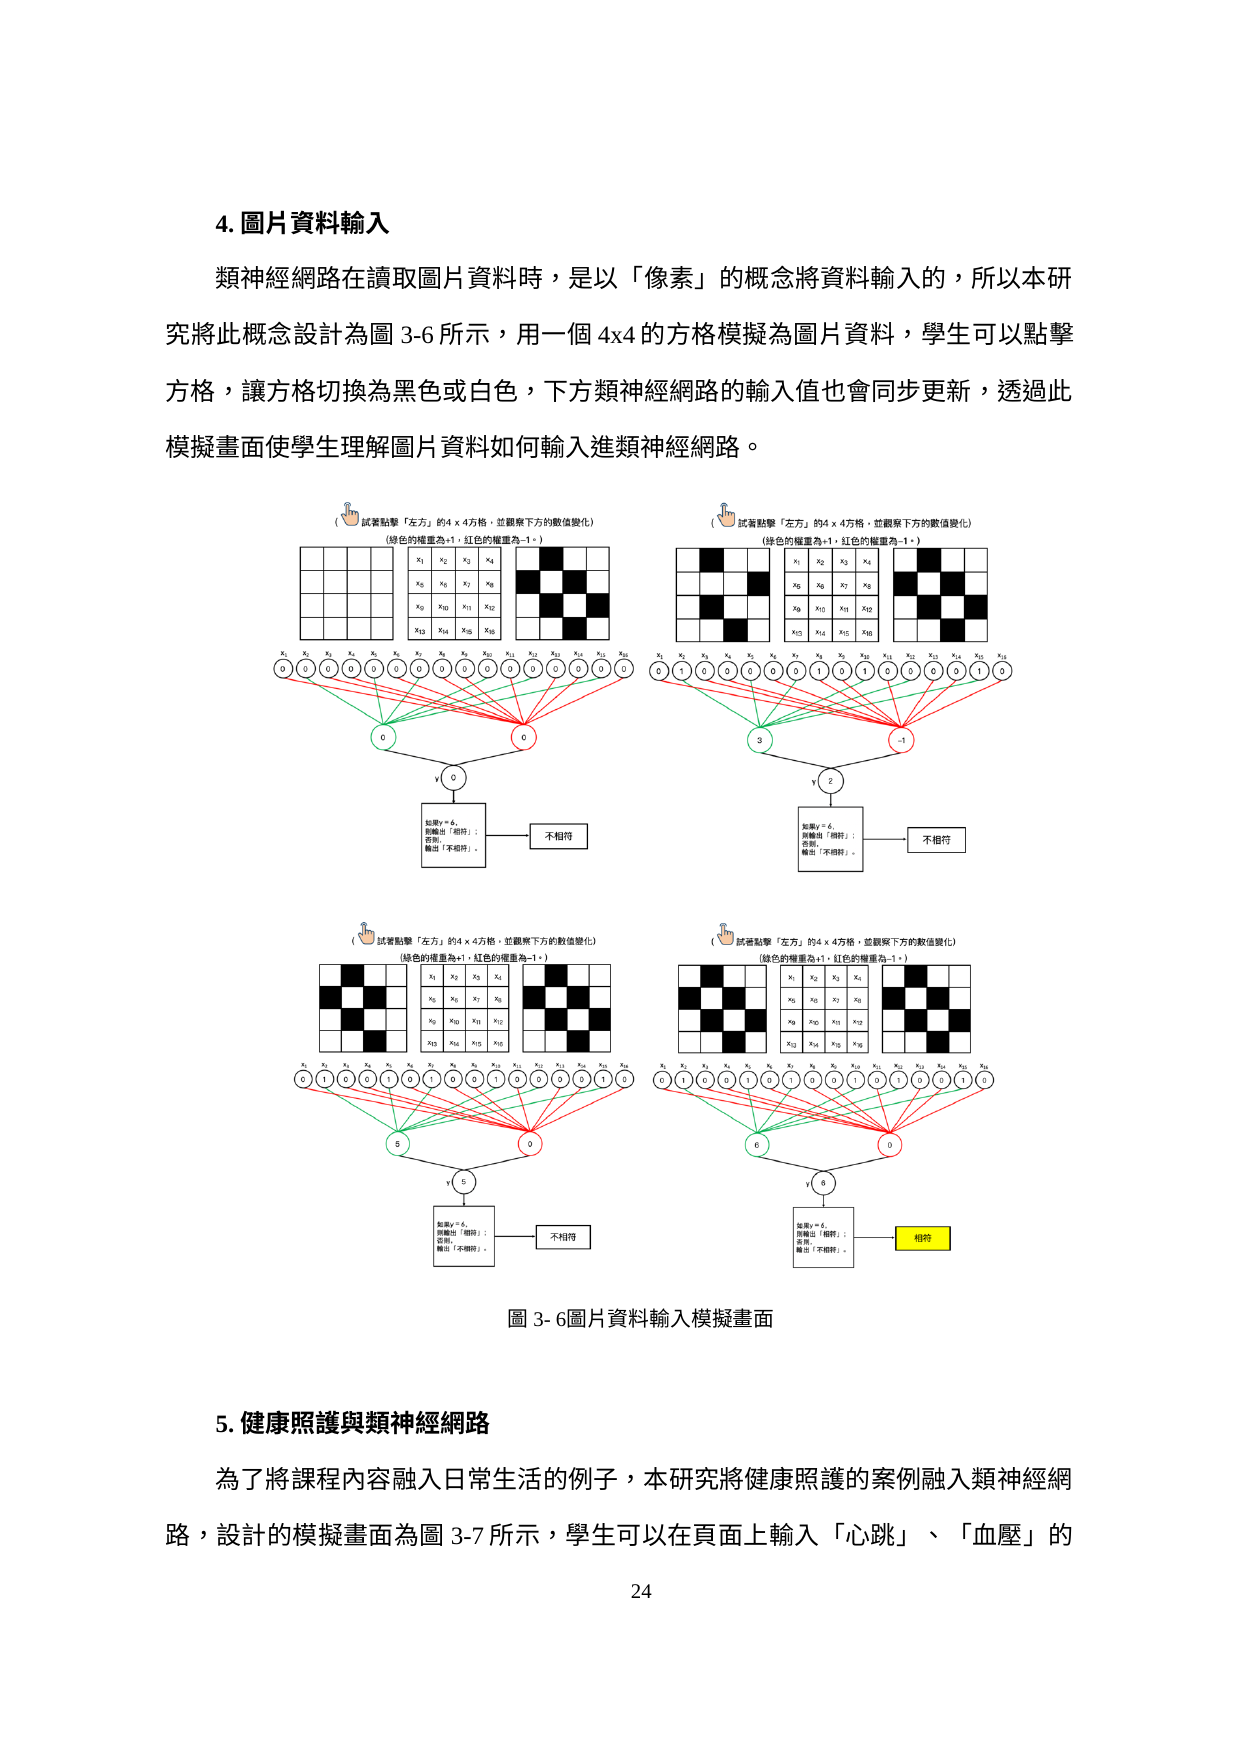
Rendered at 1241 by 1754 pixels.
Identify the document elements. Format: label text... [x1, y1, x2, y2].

text 圖 3- 6圖片資料輸入模擬畫面 [165, 1299, 1075, 1336]
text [165, 1459, 1075, 1553]
text 類神經網路在讀取圖片資料時，是以「像素」的概念將資料輸入的，所以本研究將此概念設計為圖3-6所示，用一個4x4的方格模擬為圖片資料，學生可以點擊方格，讓方格切換為黑色或白色，下方類神經網路的輸入值也會同步更新，透過此模擬畫面使學生理解圖片資料如何輸入進類神經網路。 [165, 258, 1075, 464]
picture [287, 919, 1003, 1274]
text 5. 健康照護與類神經網路 [165, 1403, 1075, 1441]
text 4. 圖片資料輸入 [165, 202, 1075, 240]
picture [266, 496, 1024, 881]
